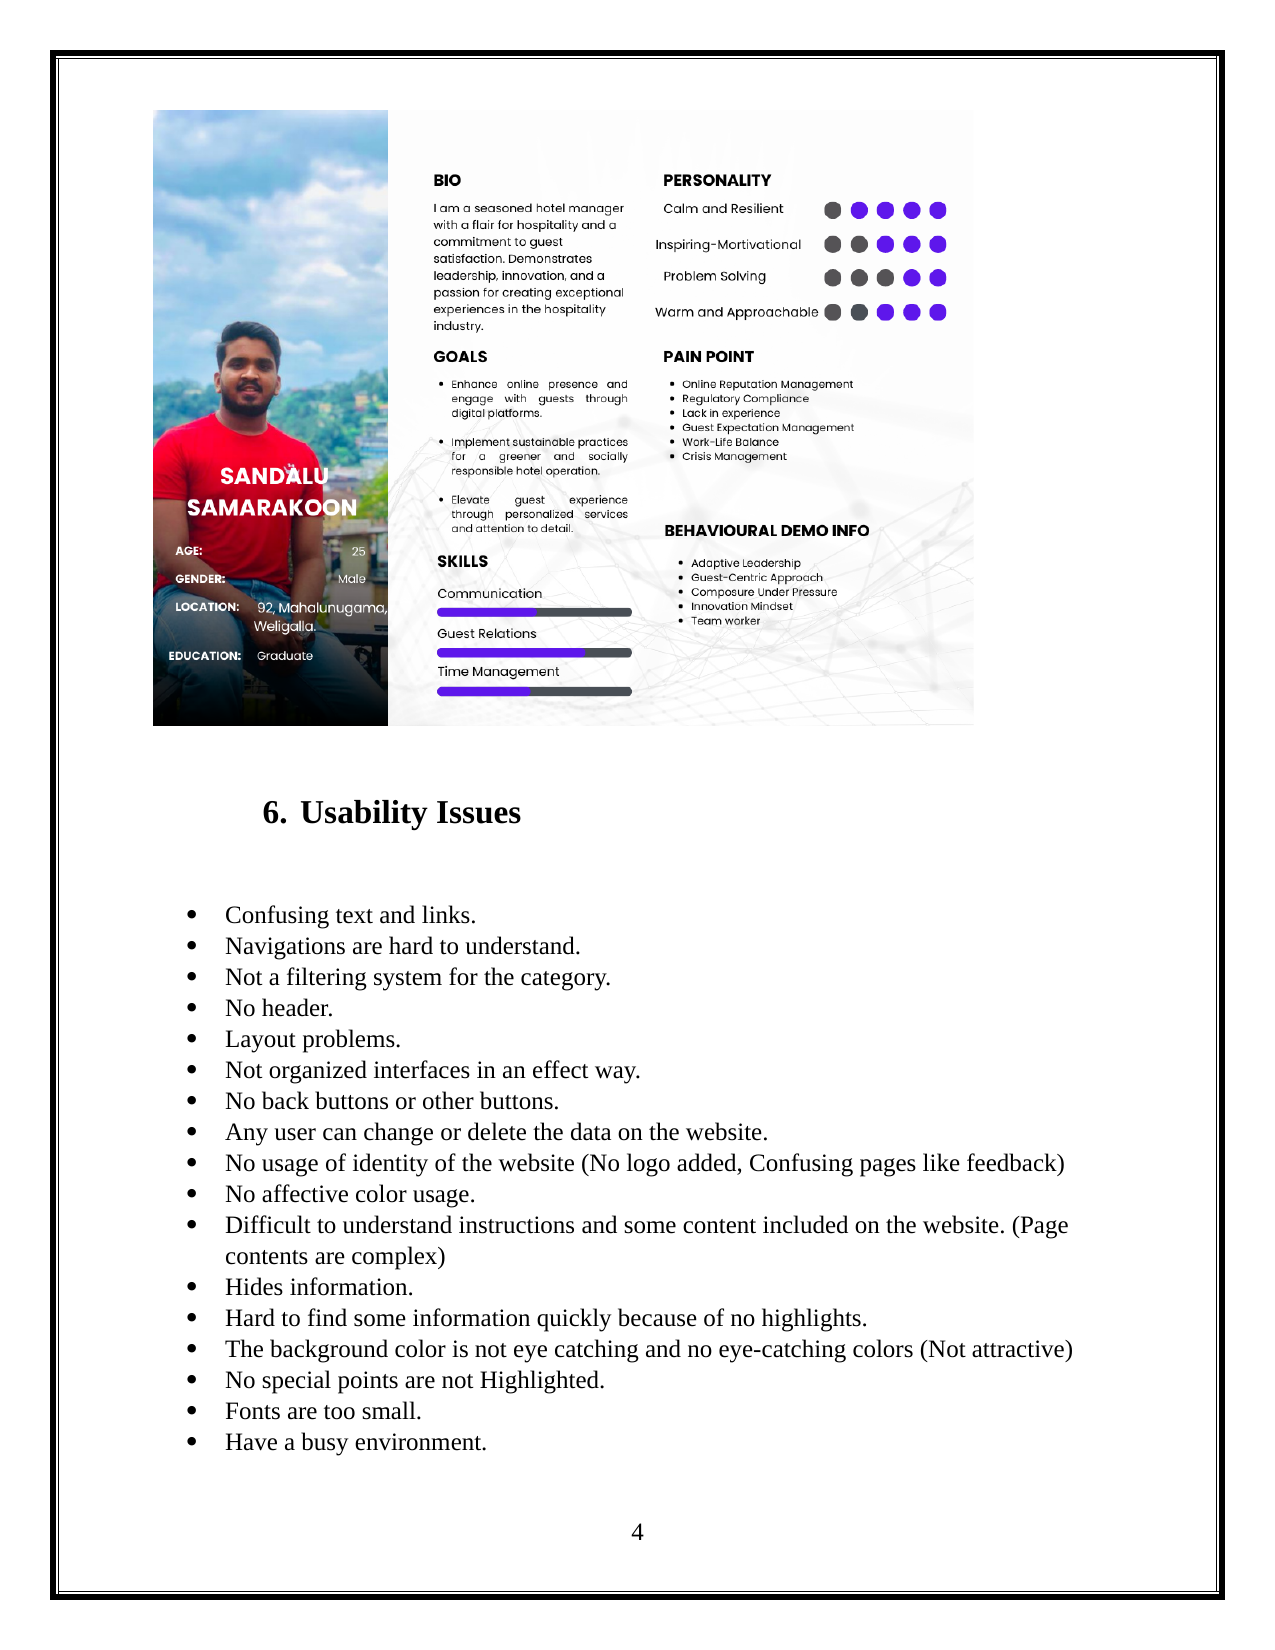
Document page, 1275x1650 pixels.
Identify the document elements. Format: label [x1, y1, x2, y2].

picture [153, 110, 974, 726]
